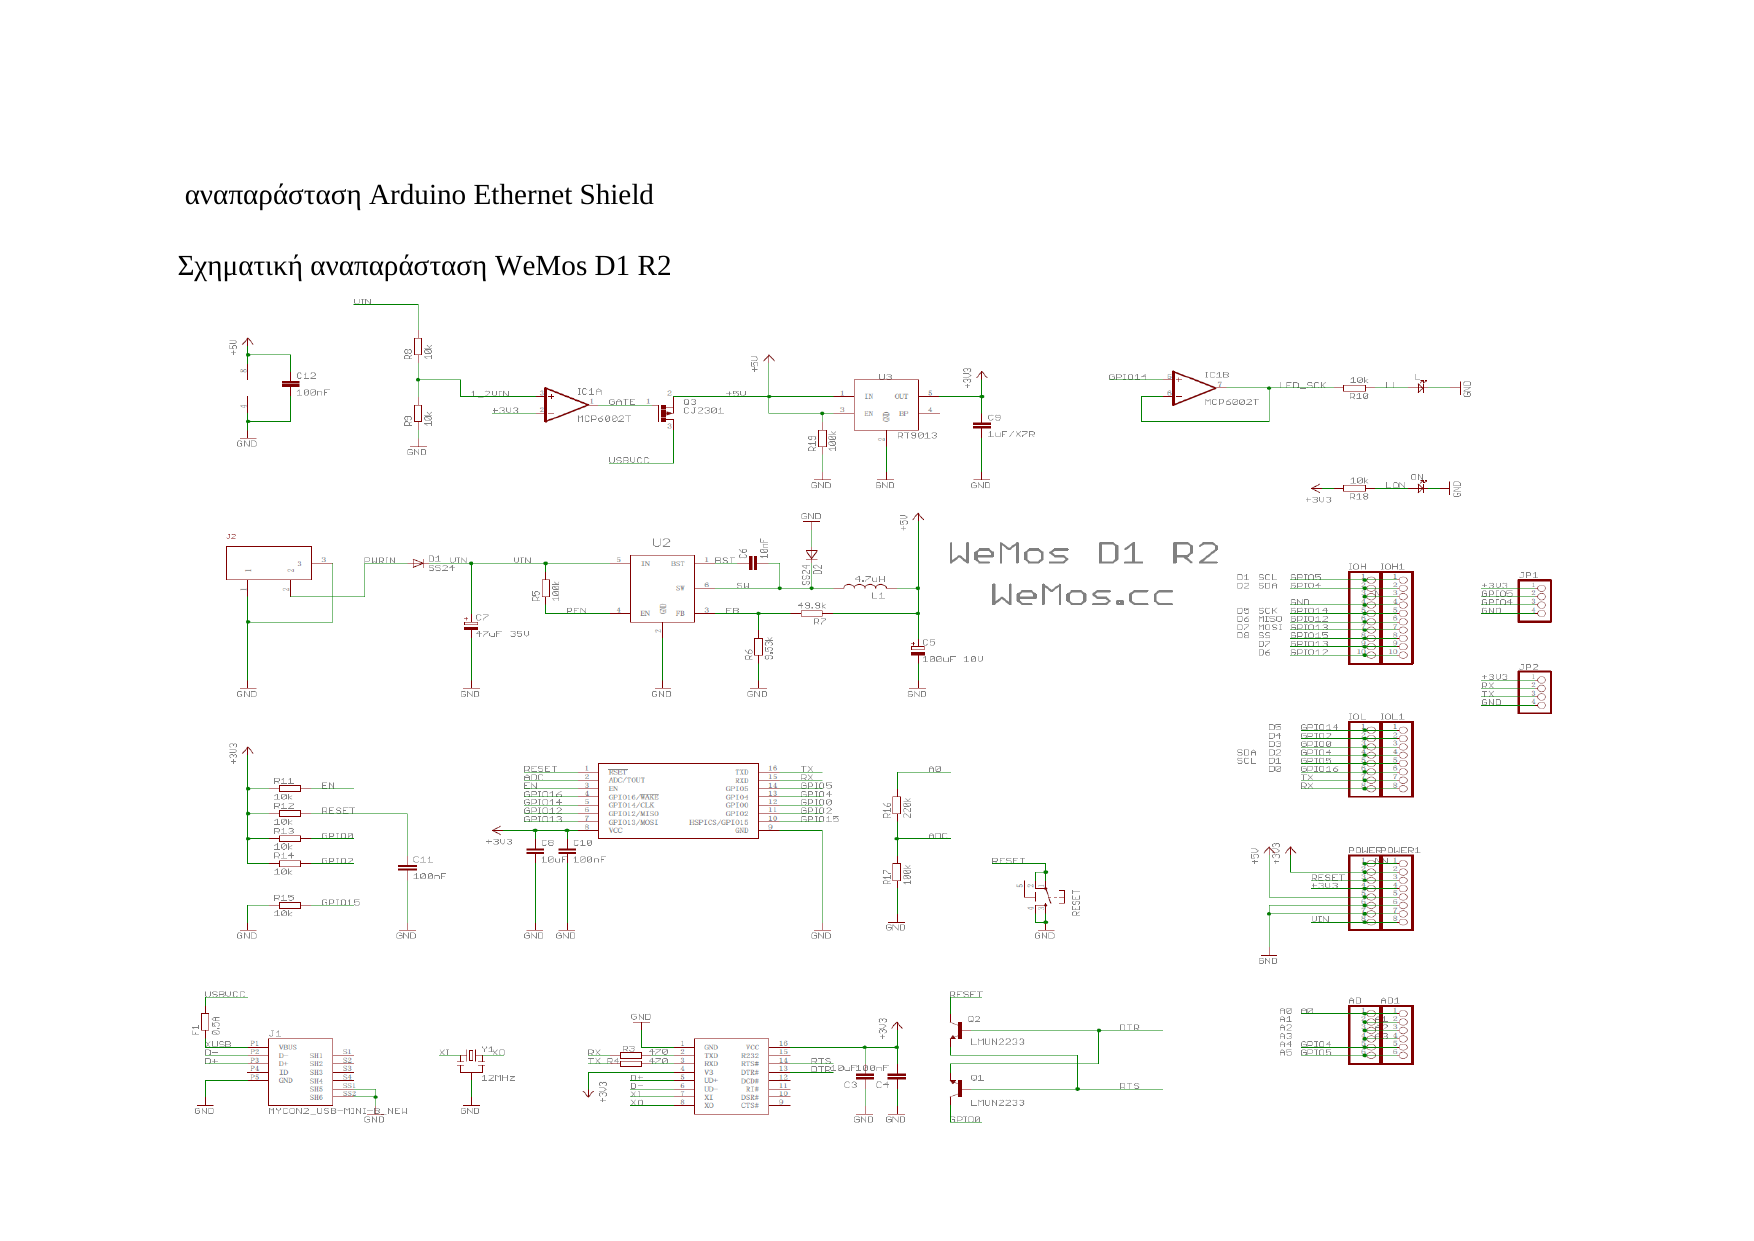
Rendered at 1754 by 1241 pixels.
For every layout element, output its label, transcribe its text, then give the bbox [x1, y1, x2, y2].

text Σχηματική αναπαράσταση Arduino Ethernet Shield [177, 177, 1577, 211]
text Σχηματική αναπαράσταση WeMos D1 R2 [177, 248, 1577, 282]
picture [176, 292, 1572, 1130]
